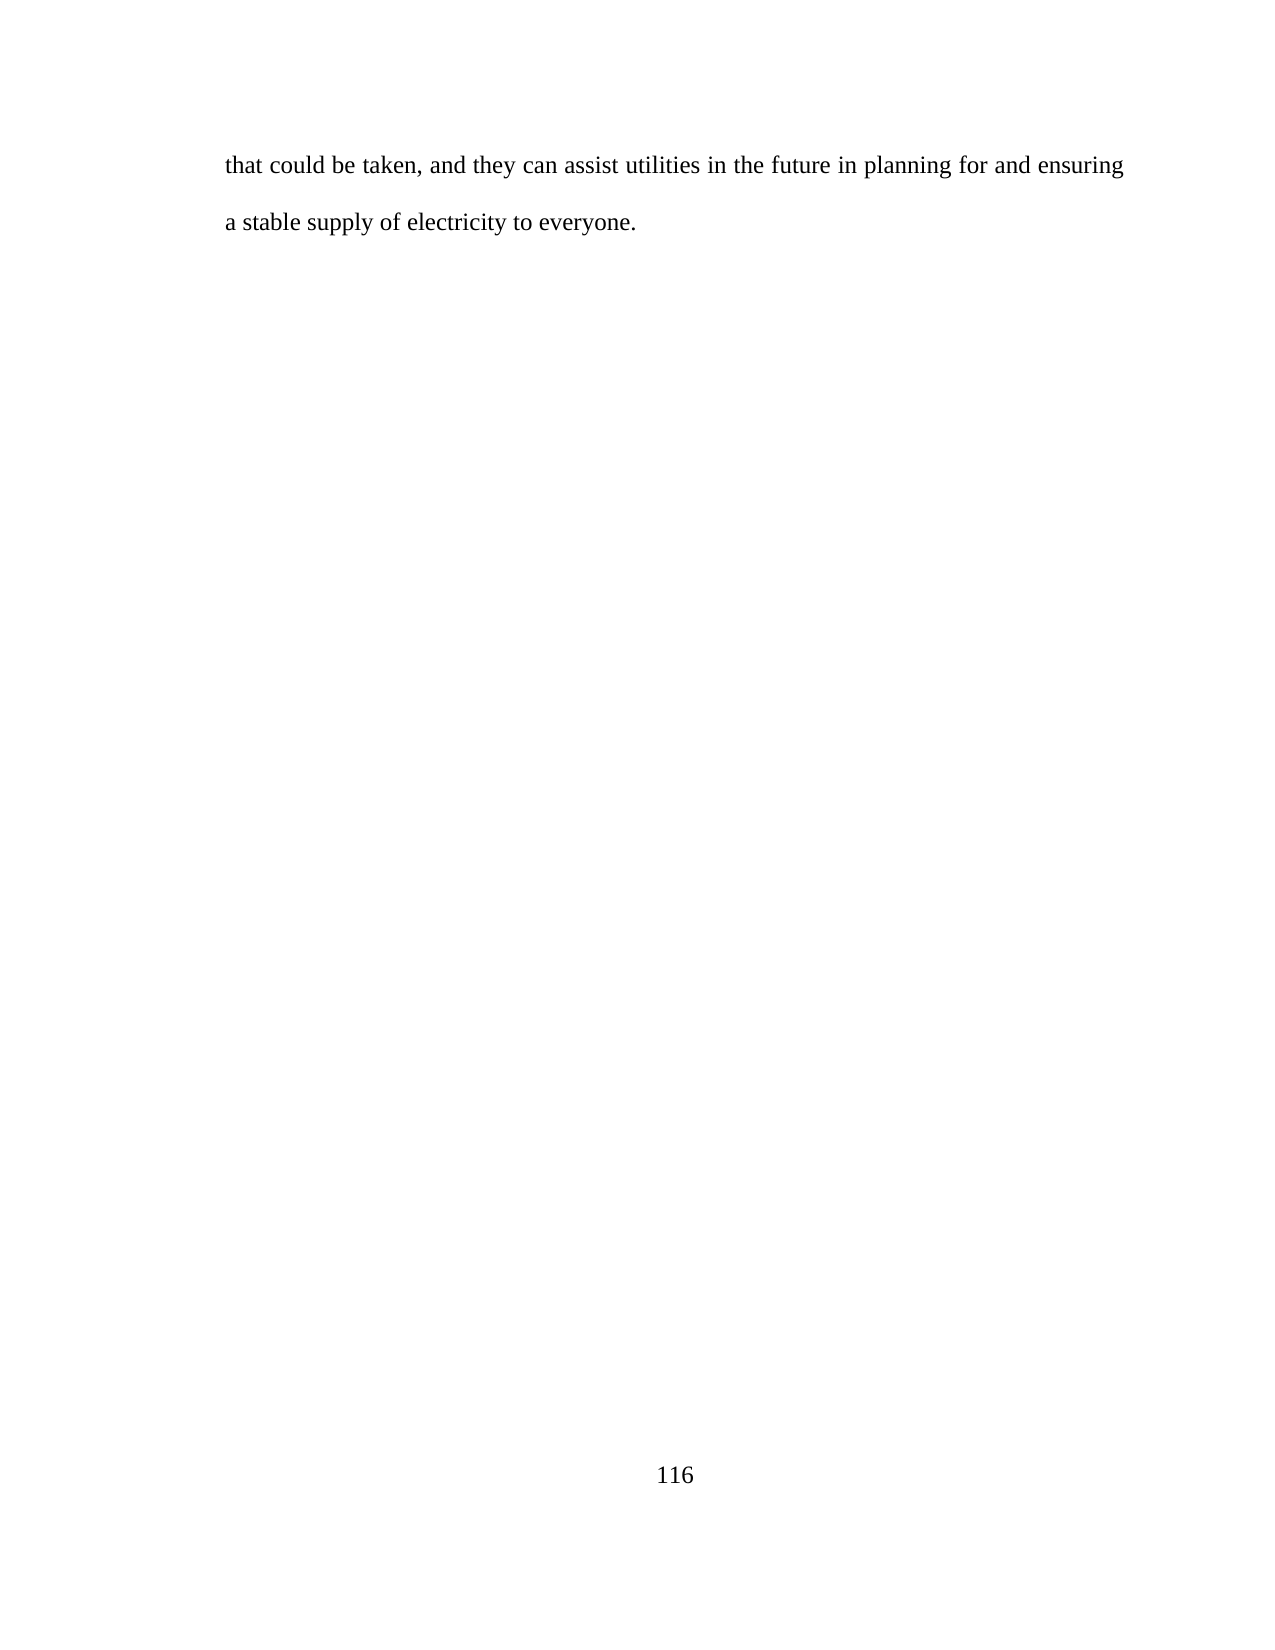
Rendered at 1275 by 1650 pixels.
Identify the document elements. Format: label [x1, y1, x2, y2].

text [225, 150, 1125, 236]
